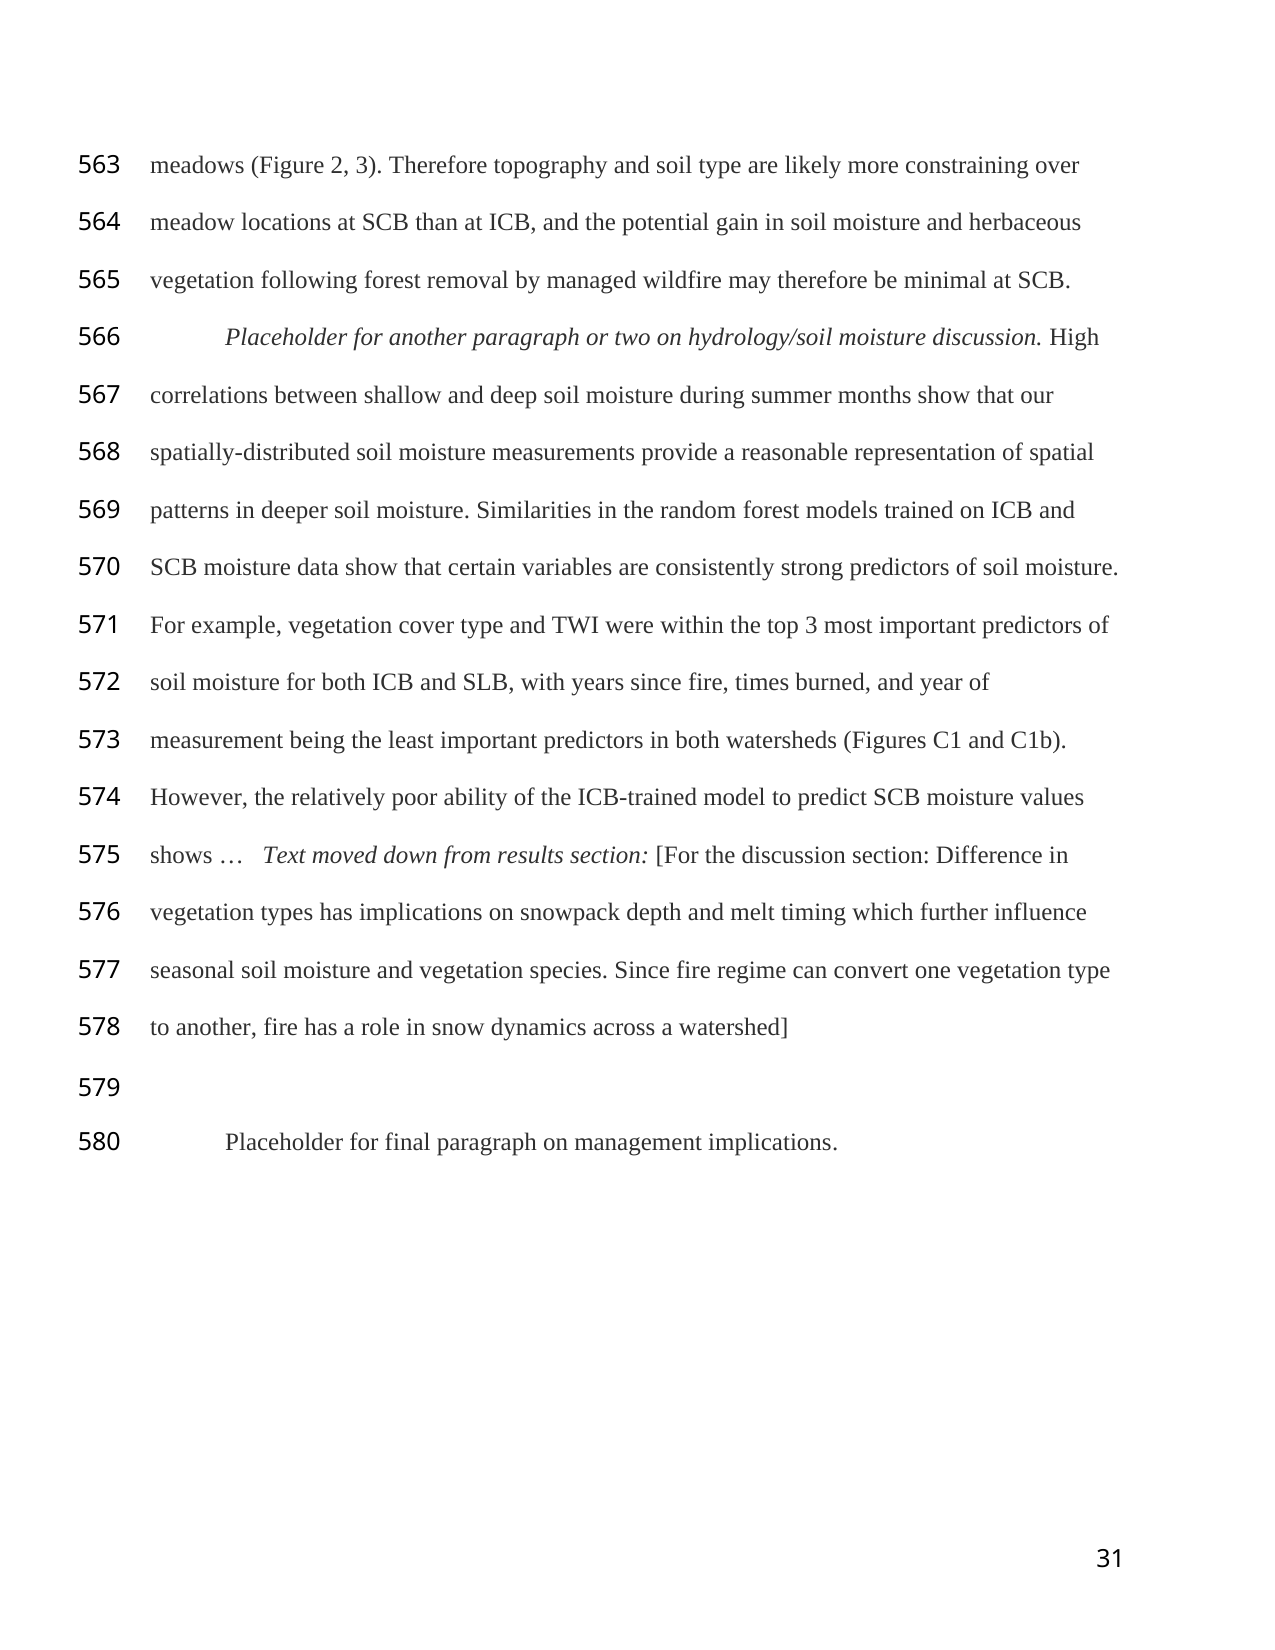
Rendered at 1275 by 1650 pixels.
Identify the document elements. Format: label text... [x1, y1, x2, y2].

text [150, 150, 1125, 294]
text Placeholder for another paragraph or two on hydrology/soil moisture discussion. High correlations between shallow and deep soil moisture during summer months show that our spatially-distributed soil moisture measurements provide a reasonable representation of spatial patterns in deeper soil moisture. Similarities in the random forest models trained on ICB and SCB moisture data show that certain variables are consistently strong predictors of soil moisture. For example, vegetation cover type and TWI were within the top 3 most important predictors of soil moisture for both ICB and SLB, with years since fire, times burned, and year of measurement being the least important predictors in both watersheds (Figures C1 and C1b). However, the relatively poor ability of the ICB-trained model to predict SCB moisture values shows … Text moved down from results section: [For the discussion section: Difference in vegetation types has implications on snowpack depth and melt timing which further influence seasonal soil moisture and vegetation species. Since fire regime can convert one vegetation type to another, fire has a role in snow dynamics across a watershed] [150, 322, 1125, 1041]
text Placeholder for final paragraph on management implications. [150, 1127, 1125, 1156]
